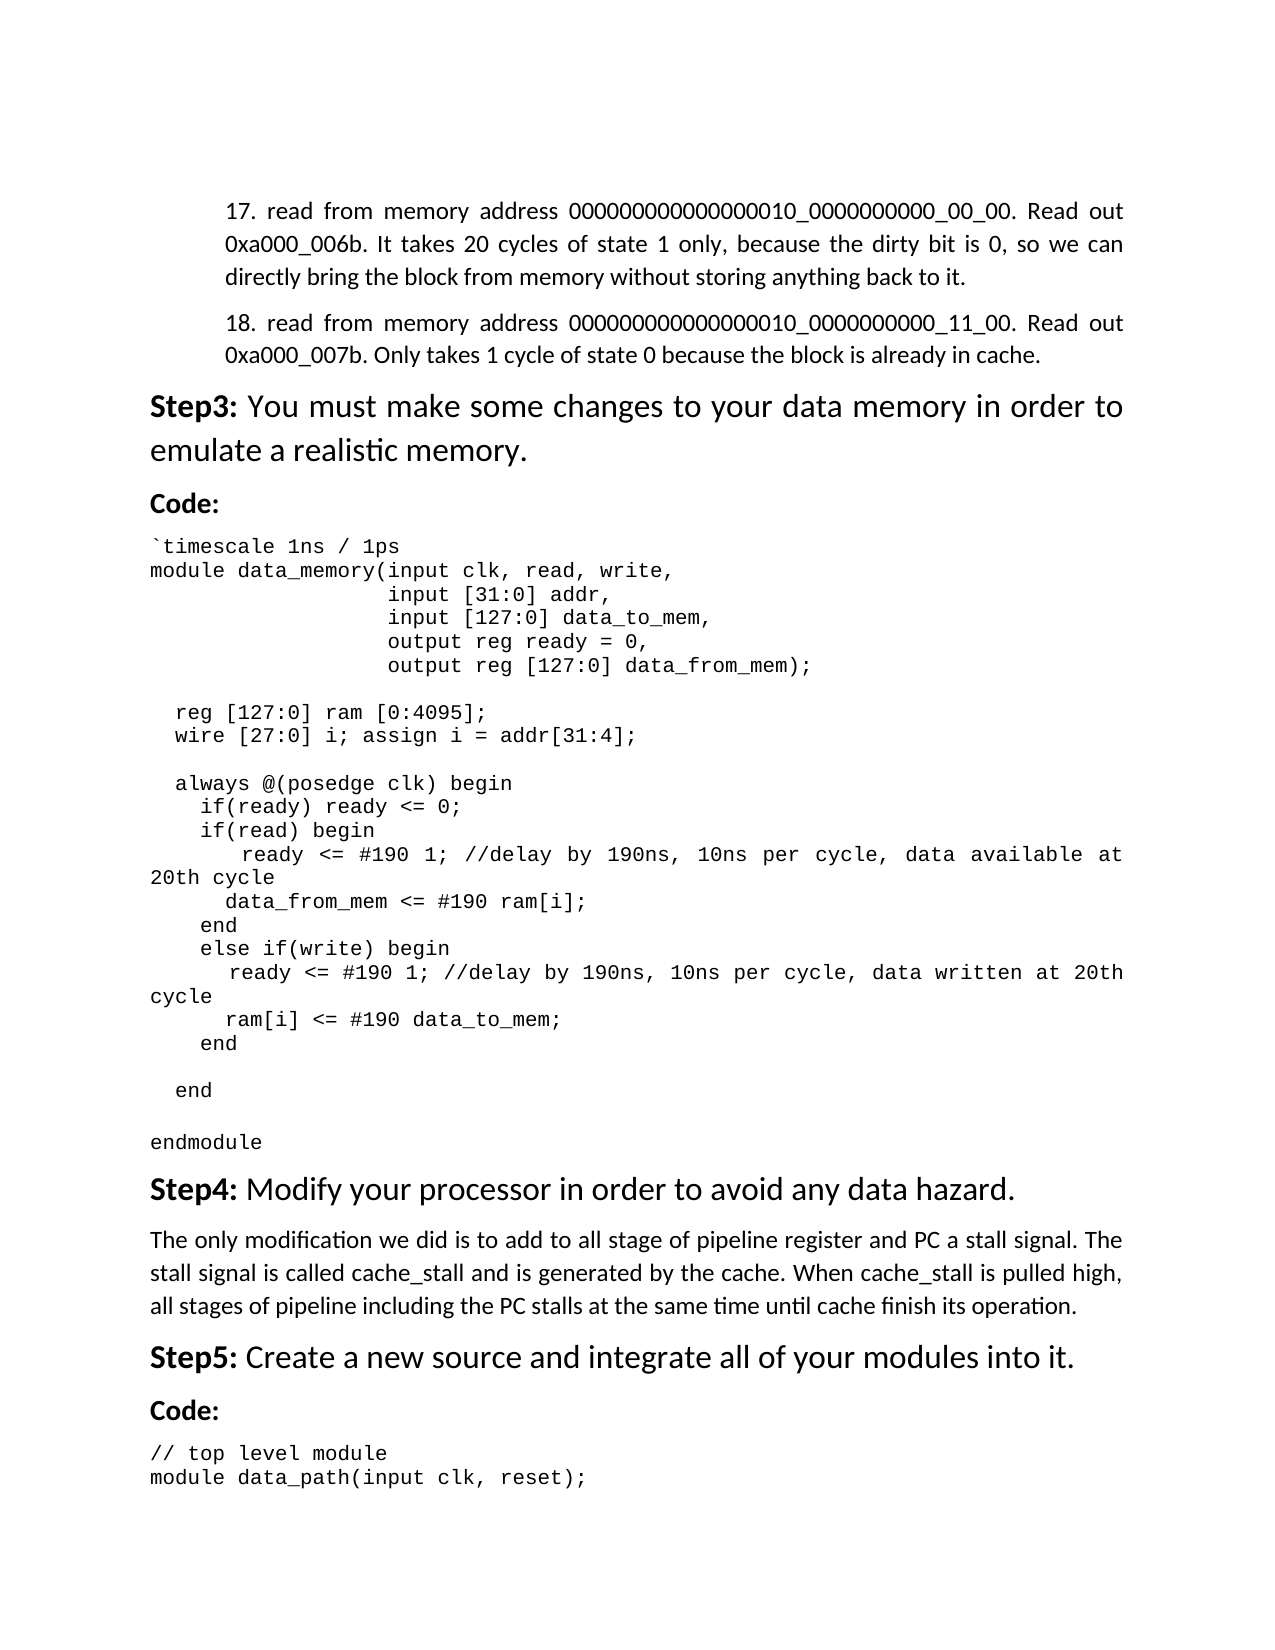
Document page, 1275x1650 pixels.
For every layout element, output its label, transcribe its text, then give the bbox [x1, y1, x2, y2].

text if(ready) ready <= 0; [150, 796, 1125, 820]
text end [150, 1080, 1125, 1104]
text output reg ready = 0, [150, 631, 1125, 654]
text wire [27:0] i; assign i = addr[31:4]; [150, 726, 1125, 749]
text input [127:0] data_to_mem, [150, 607, 1125, 631]
text `timescale 1ns / 1ps [150, 536, 1125, 560]
text end [150, 915, 1125, 938]
text ready <= #190 1; //delay by 190ns, 10ns per cycle, data written at 20th cycle [150, 962, 1125, 1009]
text 17. read from memory address 000000000000000010_0000000000_00_00. Read out 0xa000_006b. It takes 20 cycles of state 1 only, because the dirty bit is 0, so we can directly bring the block from memory without storing anything back to it. [225, 195, 1125, 292]
text if(read) begin [150, 820, 1125, 844]
text endmodule [150, 1132, 1125, 1156]
text else if(write) begin [150, 938, 1125, 962]
text Code: [150, 485, 1125, 521]
text reg [127:0] ram [0:4095]; [150, 702, 1125, 726]
text output reg [127:0] data_from_mem); [150, 654, 1125, 678]
text 18. read from memory address 000000000000000010_0000000000_11_00. Read out 0xa000_007b. Only takes 1 cycle of state 0 because the block is already in cache. [225, 307, 1125, 370]
text Step3: You must make some changes to your data memory in order to emulate a realistic memory. [150, 385, 1125, 470]
text module data_path(input clk, reset); [150, 1467, 1125, 1490]
text data_from_mem <= #190 ram[i]; [150, 891, 1125, 915]
text Step4: Modify your processor in order to avoid any data hazard. [150, 1168, 1125, 1209]
text Step5: Create a new source and integrate all of your modules into it. [150, 1336, 1125, 1376]
text // top level module [150, 1443, 1125, 1467]
text The only modification we did is to add to all stage of pipeline register and PC a stall signal. The stall signal is called cache_stall and is generated by the cache. When cache_stall is pulled high, all stages of pipeline including the PC stalls at the same time until cache finish its operation. [150, 1224, 1125, 1321]
text module data_memory(input clk, read, write, [150, 560, 1125, 584]
text Code: [150, 1392, 1125, 1428]
text end [150, 1033, 1125, 1057]
text ready <= #190 1; //delay by 190ns, 10ns per cycle, data available at 20th cycle [150, 844, 1125, 891]
text input [31:0] addr, [150, 584, 1125, 607]
text ram[i] <= #190 data_to_mem; [150, 1009, 1125, 1033]
text always @(posedge clk) begin [150, 773, 1125, 796]
